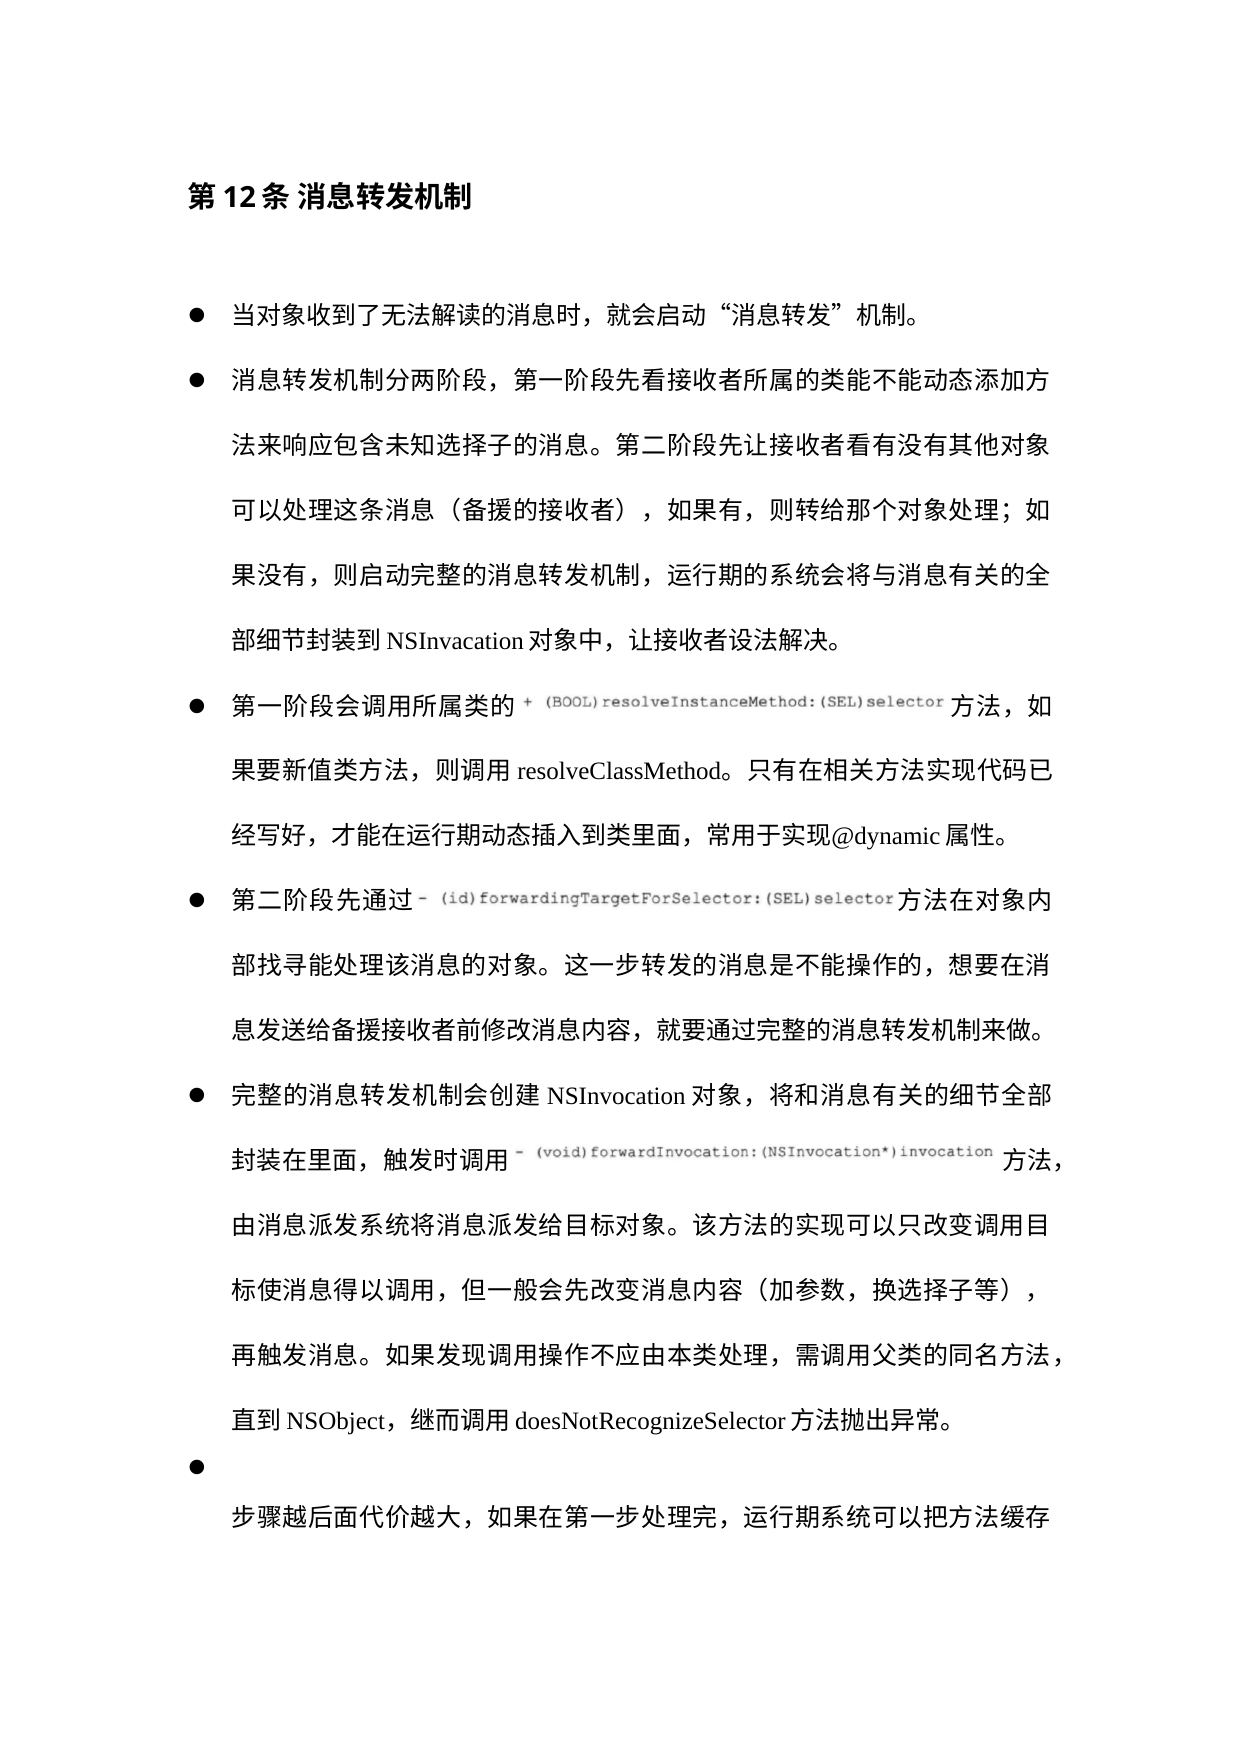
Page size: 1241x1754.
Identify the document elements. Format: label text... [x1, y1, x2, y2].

list 当对象收到了无法解读的消息时，就会启动“消息转发”机制。 [187, 281, 1053, 346]
list 消息转发机制分两阶段，第一阶段先看接收者所属的类能不能动态添加方法来响应包含未知选择子的消息。第二阶段先让接收者看有没有其他对象可以处理这条消息（备援的接收者），如果有，则转给那个对象处理；如果没有，则启动完整的消息转发机制，运行期的系统会将与消息有关的全部细节封装到NSInvacation对象中，让接收者设法解决。 [187, 346, 1053, 671]
picture [516, 683, 950, 716]
picture [414, 887, 897, 910]
list 第二阶段先通过方法在对象内部找寻能处理该消息的对象。这一步转发的消息是不能操作的，想要在消息发送给备援接收者前修改消息内容，就要通过完整的消息转发机制来做。 [187, 866, 1053, 1061]
list 完整的消息转发机制会创建NSInvocation对象，将和消息有关的细节全部封装在里面，触发时调用方法，由消息派发系统将消息派发给目标对象。该方法的实现可以只改变调用目标使消息得以调用，但一般会先改变消息内容（加参数，换选择子等），再触发消息。如果发现调用操作不应由本类处理，需调用父类的同名方法，直到NSObject，继而调用doesNotRecognizeSelector方法抛出异常。 [187, 1061, 1053, 1451]
subtitle 第12条 消息转发机制 [187, 162, 1053, 227]
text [231, 1483, 1053, 1548]
picture [510, 1139, 1003, 1170]
list 第一阶段会调用所属类的方法，如果要新值类方法，则调用resolveClassMethod。只有在相关方法实现代码已经写好，才能在运行期动态插入到类里面，常用于实现@dynamic属性。 [187, 671, 1053, 866]
